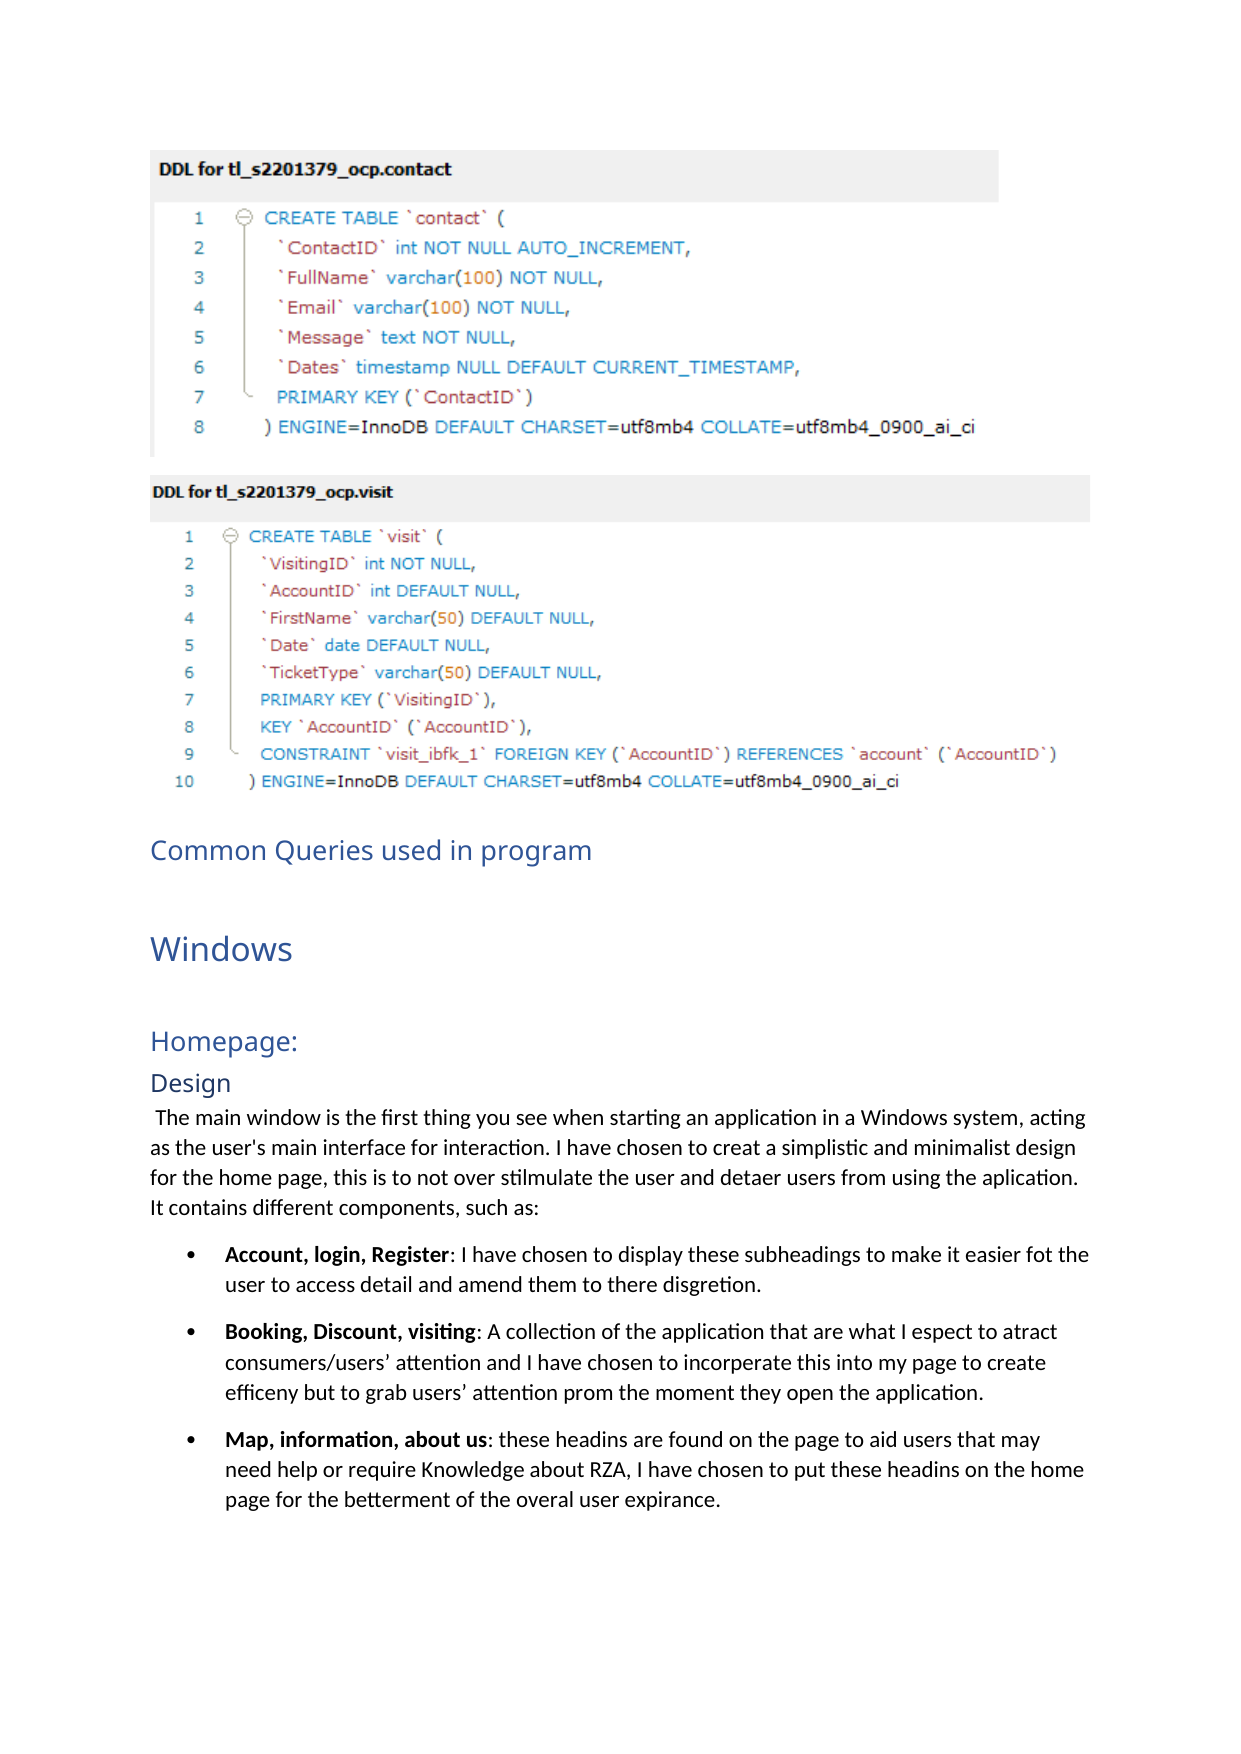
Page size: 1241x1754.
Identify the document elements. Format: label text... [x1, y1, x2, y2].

text The main window is the first thing you see when starting an application in a Windows system, acting as the user's main interface for interaction. I have chosen to creat a simplistic and minimalist design for the home page, this is to not over stilmulate the user and detaer users from using the aplication. It contains different components, such as: [150, 1103, 1090, 1221]
picture [150, 150, 999, 457]
subtitle Windows [150, 926, 1090, 972]
subtitle Common Queries used in program [150, 831, 1090, 868]
list Account, login, Register: I have chosen to display these subheadings to make it easier fot the user to access detail and amend them to there disgretion. [187, 1240, 1090, 1298]
subtitle Homepage: [150, 1022, 1090, 1059]
subtitle Design [150, 1066, 1090, 1100]
list Map, information, about us: these headins are found on the page to aid users that may need help or require Knowledge about RZA, I have chosen to put these headins on the home page for the betterment of the overal user expirance. [187, 1425, 1090, 1513]
list Booking, Discount, visiting: A collection of the application that are what I espect to atract consumers/users’ attention and I have chosen to incorperate this into my page to create efficeny but to grab users’ attention prom the moment they open the application. [187, 1317, 1090, 1406]
picture [150, 475, 1091, 813]
